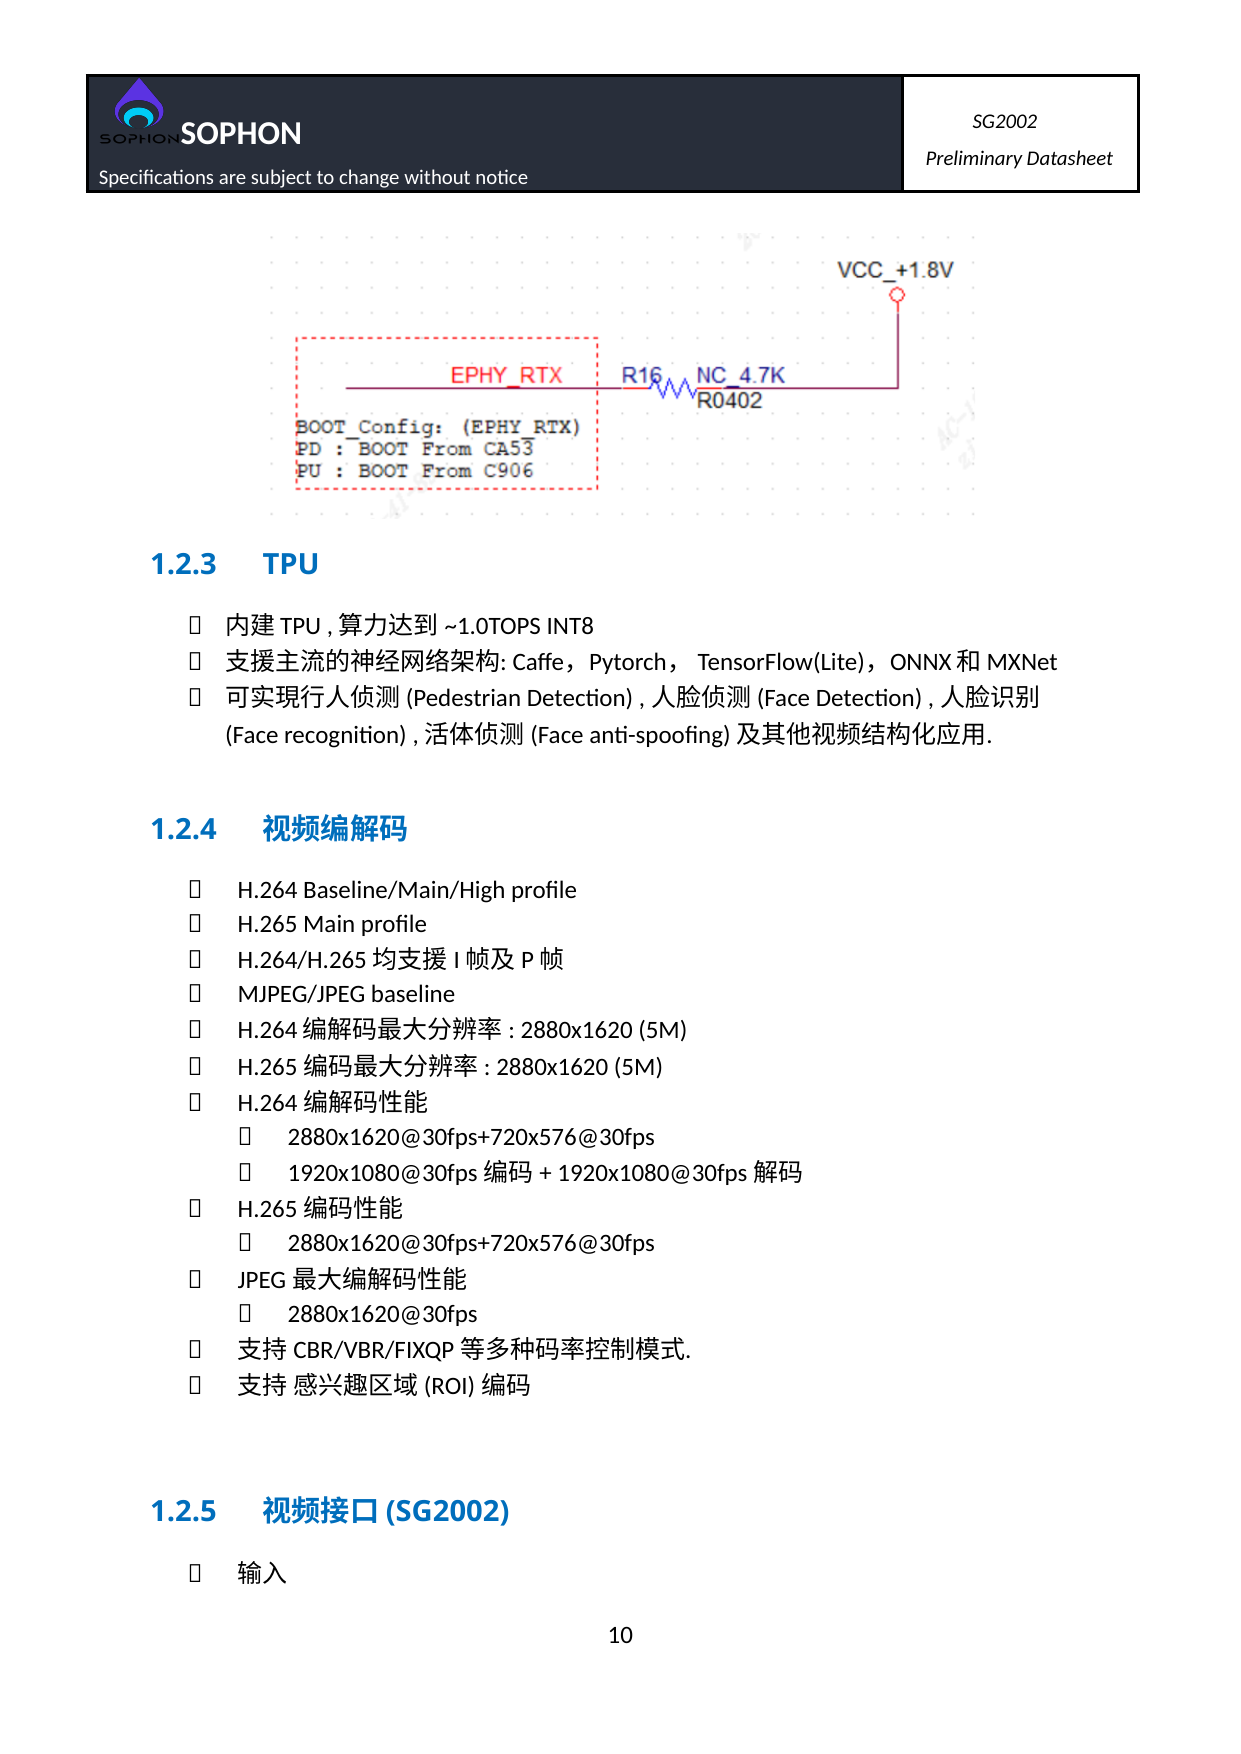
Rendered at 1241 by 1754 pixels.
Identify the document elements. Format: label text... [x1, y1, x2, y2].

list 2880x1620@30fps+720x576@30fps [237, 1118, 1090, 1152]
list 2880x1620@30fps [237, 1295, 1090, 1329]
list 1920x1080@30fps 编码 + 1920x1080@30fps 解码 [237, 1152, 1090, 1189]
subtitle TPU [150, 543, 1090, 583]
list H.265 编码最大分辨率 : 2880x1620 (5M) [187, 1046, 1090, 1082]
list H.264 编解码性能 [187, 1082, 1090, 1118]
subtitle 视频编解码 [150, 806, 1090, 848]
list H.265 编码性能 [187, 1189, 1090, 1225]
list 内建TPU , 算力达到 ~1.0TOPS INT8 [187, 605, 1090, 642]
picture [265, 233, 976, 519]
list 支持 CBR/VBR/FIXQP 等多种码率控制模式. [187, 1329, 1090, 1366]
picture [98, 77, 181, 145]
subtitle 视频接口 (SG2002) [150, 1488, 1090, 1530]
list 2880x1620@30fps+720x576@30fps [237, 1225, 1090, 1259]
list 可实現行人侦测 (Pedestrian Detection) , 人脸侦测 (Face Detection) , 人脸识别 (Face recognition) , 活体侦测 (Face anti-spoofing) 及其他视频结构化应用. [187, 678, 1090, 750]
list JPEG 最大编解码性能 [187, 1259, 1090, 1295]
list 支援主流的神经网络架构: Caffe，Pytorch， TensorFlow(Lite)，ONNX和MXNet [187, 642, 1090, 678]
list MJPEG/JPEG baseline [187, 976, 1090, 1010]
list H.264 Baseline/Main/High profile [187, 871, 1090, 905]
list H.264/H.265 均支援 I 帧及 P 帧 [187, 939, 1090, 976]
list 输入 [187, 1553, 1090, 1589]
list H.265 Main profile [187, 905, 1090, 939]
list 支持 感兴趣区域 (ROI) 编码 [187, 1366, 1090, 1402]
list H.264编解码最大分辨率 : 2880x1620 (5M) [187, 1010, 1090, 1046]
